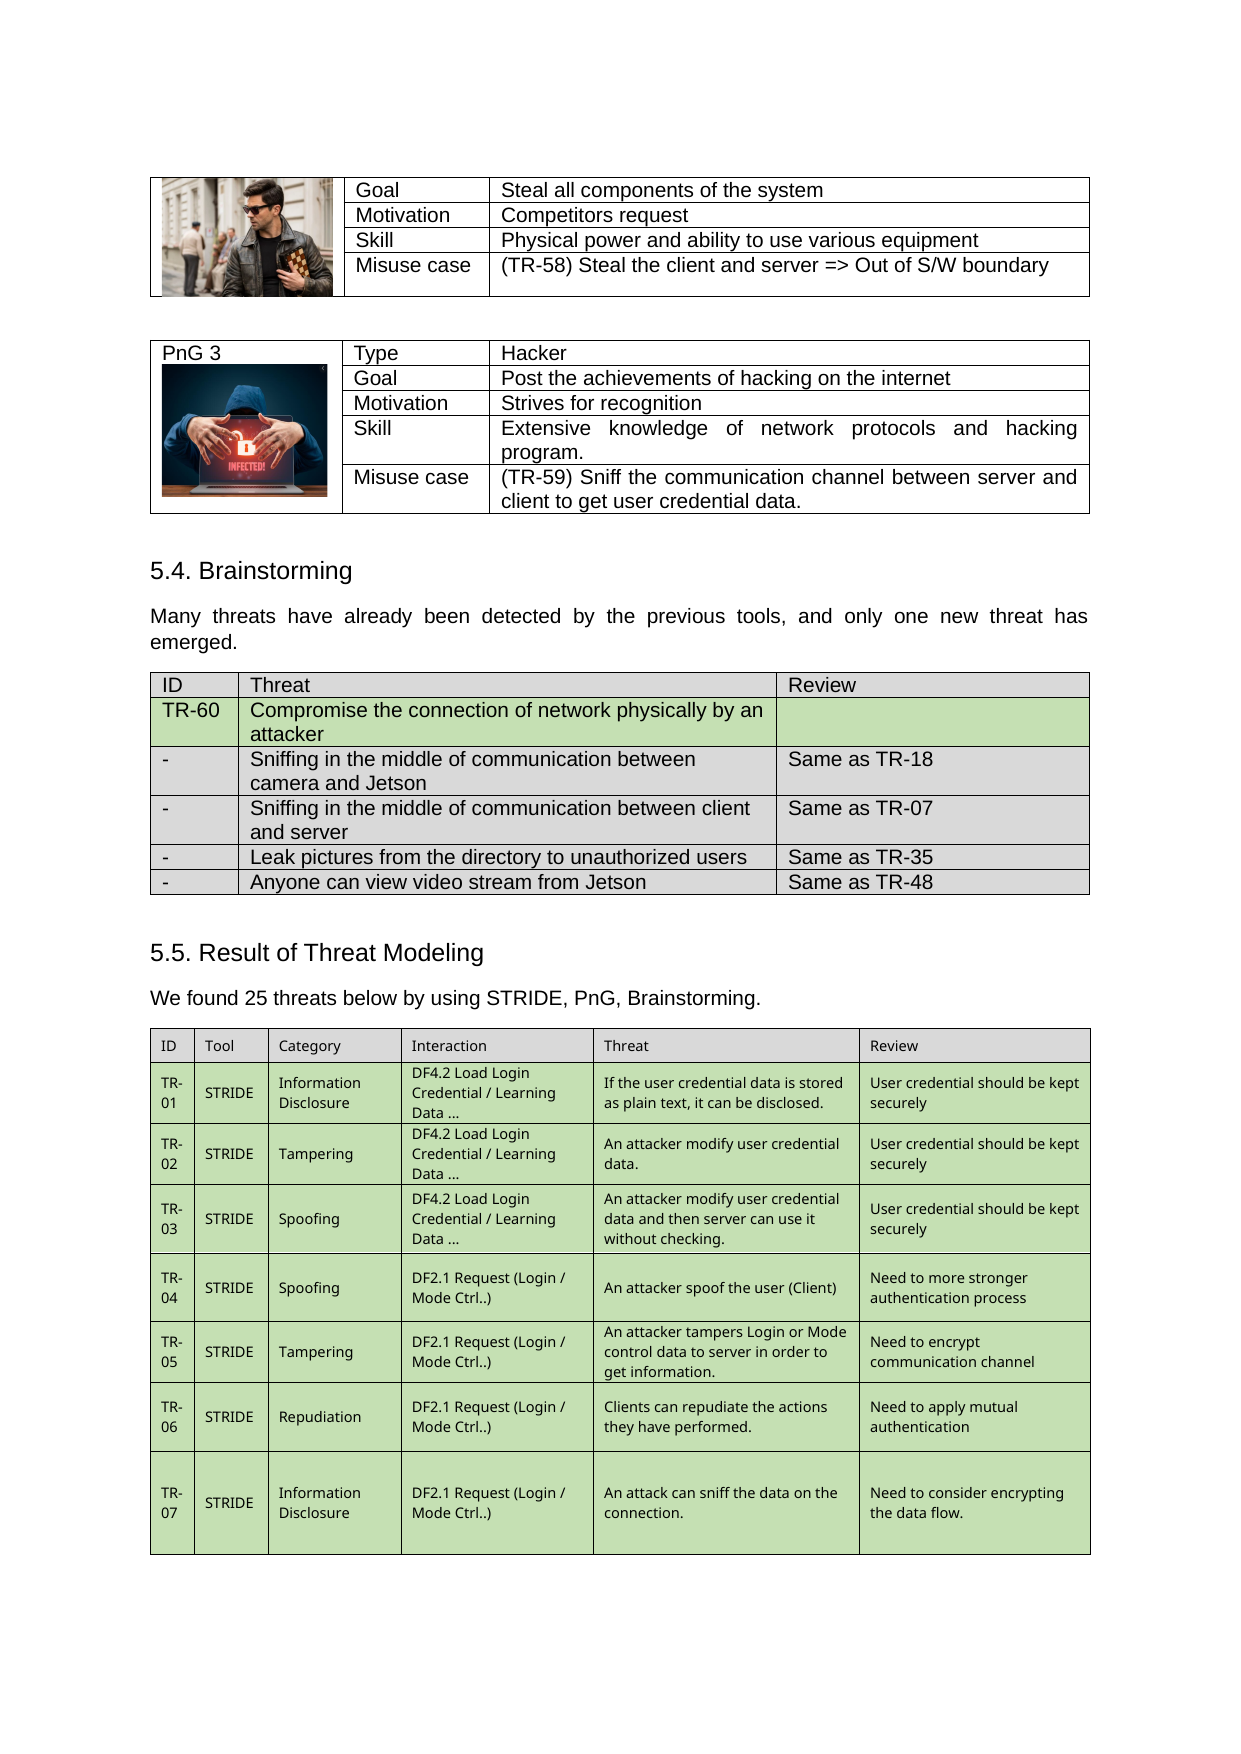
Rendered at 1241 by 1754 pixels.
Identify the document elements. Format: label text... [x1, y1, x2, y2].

table_cell Competitors request [490, 203, 1089, 227]
table_cell Misuse case [343, 465, 489, 513]
table_cell Post the achievements of hacking on the internet [490, 366, 1089, 390]
table_cell Compromise the connection of network physically by an attacker [239, 698, 776, 746]
table_cell STRIDE [195, 1185, 268, 1252]
table_header Type [343, 341, 489, 365]
table_cell Goal [343, 366, 489, 390]
table_cell Same as TR-48 [777, 870, 1089, 894]
table_cell STRIDE [195, 1322, 268, 1382]
table_cell Tampering [269, 1322, 401, 1382]
table_cell TR-60 [151, 698, 238, 746]
table_cell STRIDE [195, 1383, 268, 1451]
table_cell An attacker spoof the user (Client) [594, 1254, 859, 1321]
table_cell DF2.1 Request (Login / Mode Ctrl..) [402, 1254, 593, 1321]
table_cell DF2.1 Request (Login / Mode Ctrl..) [402, 1322, 593, 1382]
table_cell An attacker tampers Login or Mode control data to server in order to get information. [594, 1322, 859, 1382]
table_cell STRIDE [195, 1063, 268, 1123]
subtitle 5.4. Brainstorming [150, 556, 1090, 585]
table_cell Tampering [269, 1124, 401, 1184]
table_cell DF2.1 Request (Login / Mode Ctrl..) [402, 1383, 593, 1451]
table_cell Leak pictures from the directory to unauthorized users [239, 845, 776, 869]
table_header Review [777, 673, 1089, 697]
table_cell Need to more stronger authentication process [860, 1254, 1090, 1321]
table_cell TR-07 [151, 1452, 194, 1554]
table_header Category [269, 1029, 401, 1062]
table_cell Need to encrypt communication channel [860, 1322, 1090, 1382]
table_header PnG 3 [151, 341, 342, 513]
table_cell (TR-58) Steal the client and server => Out of S/W boundary [490, 253, 1089, 296]
table_cell Clients can repudiate the actions they have performed. [594, 1383, 859, 1451]
table_header Review [860, 1029, 1090, 1062]
table_header Threat [239, 673, 776, 697]
table_cell - [151, 747, 238, 795]
table_cell Sniffing in the middle of communication between client and server [239, 796, 776, 844]
table_cell [777, 698, 1089, 746]
table_cell DF4.2 Load Login Credential / Learning Data ... [402, 1063, 593, 1123]
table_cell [269, 1452, 401, 1554]
table_cell Same as TR-07 [777, 796, 1089, 844]
table_cell Same as TR-35 [777, 845, 1089, 869]
table_cell DF4.2 Load Login Credential / Learning Data ... [402, 1124, 593, 1184]
table_cell User credential should be kept securely [860, 1063, 1090, 1123]
table_cell Strives for recognition [490, 391, 1089, 415]
table_cell TR-03 [151, 1185, 194, 1252]
table_cell Motivation [343, 391, 489, 415]
table_header Tool [195, 1029, 268, 1062]
table_cell - [151, 845, 238, 869]
table_cell TR-01 [151, 1063, 194, 1123]
table_cell Misuse case [345, 253, 489, 296]
table_cell TR-04 [151, 1254, 194, 1321]
table_cell Repudiation [269, 1383, 401, 1451]
table_cell Skill [345, 228, 489, 252]
table_cell - [151, 796, 238, 844]
table_header ID [151, 673, 238, 697]
table_cell STRIDE [195, 1452, 268, 1554]
table_cell Extensive knowledge of network protocols and hacking program. [490, 416, 1089, 464]
table_cell TR-05 [151, 1322, 194, 1382]
table_header Interaction [402, 1029, 593, 1062]
table_cell Need to apply mutual authentication [860, 1383, 1090, 1451]
table_cell Same as TR-18 [777, 747, 1089, 795]
table_cell Need to consider encrypting the data flow. [860, 1452, 1090, 1554]
table_cell User credential should be kept securely [860, 1124, 1090, 1184]
table_cell Skill [343, 416, 489, 464]
table_cell An attacker modify user credential data and then server can use it without checking. [594, 1185, 859, 1252]
table_cell - [151, 870, 238, 894]
table_cell Goal [345, 178, 489, 202]
table_header ID [151, 1029, 194, 1062]
text We found 25 threats below by using STRIDE, PnG, Brainstorming. [150, 985, 1090, 1009]
table_cell An attack can sniff the data on the connection. [594, 1452, 859, 1554]
table_cell An attacker modify user credential data. [594, 1124, 859, 1184]
table_cell Spoofing [269, 1185, 401, 1252]
table_cell Information Disclosure [269, 1063, 401, 1123]
table_cell Motivation [345, 203, 489, 227]
table_cell DF4.2 Load Login Credential / Learning Data ... [402, 1185, 593, 1252]
table_cell TR-06 [151, 1383, 194, 1451]
table_cell Spoofing [269, 1254, 401, 1321]
table_cell Anyone can view video stream from Jetson [239, 870, 776, 894]
table_cell TR-02 [151, 1124, 194, 1184]
table_cell (TR-59) Sniff the communication channel between server and client to get user credential data. [490, 465, 1089, 513]
table_cell Physical power and ability to use various equipment [490, 228, 1089, 252]
table_header Threat [594, 1029, 859, 1062]
table_header Hacker [490, 341, 1089, 365]
table_cell STRIDE [195, 1124, 268, 1184]
table_cell If the user credential data is stored as plain text, it can be disclosed. [594, 1063, 859, 1123]
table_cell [402, 1452, 593, 1554]
table_cell Steal all components of the system [490, 178, 1089, 202]
picture [161, 178, 333, 297]
table_cell STRIDE [195, 1254, 268, 1321]
subtitle 5.5. Result of Threat Modeling [150, 938, 1090, 966]
table_cell User credential should be kept securely [860, 1185, 1090, 1252]
table_cell Sniffing in the middle of communication between camera and Jetson [239, 747, 776, 795]
text Many threats have already been detected by the previous tools, and only one new threat has emerged. [150, 604, 1090, 654]
